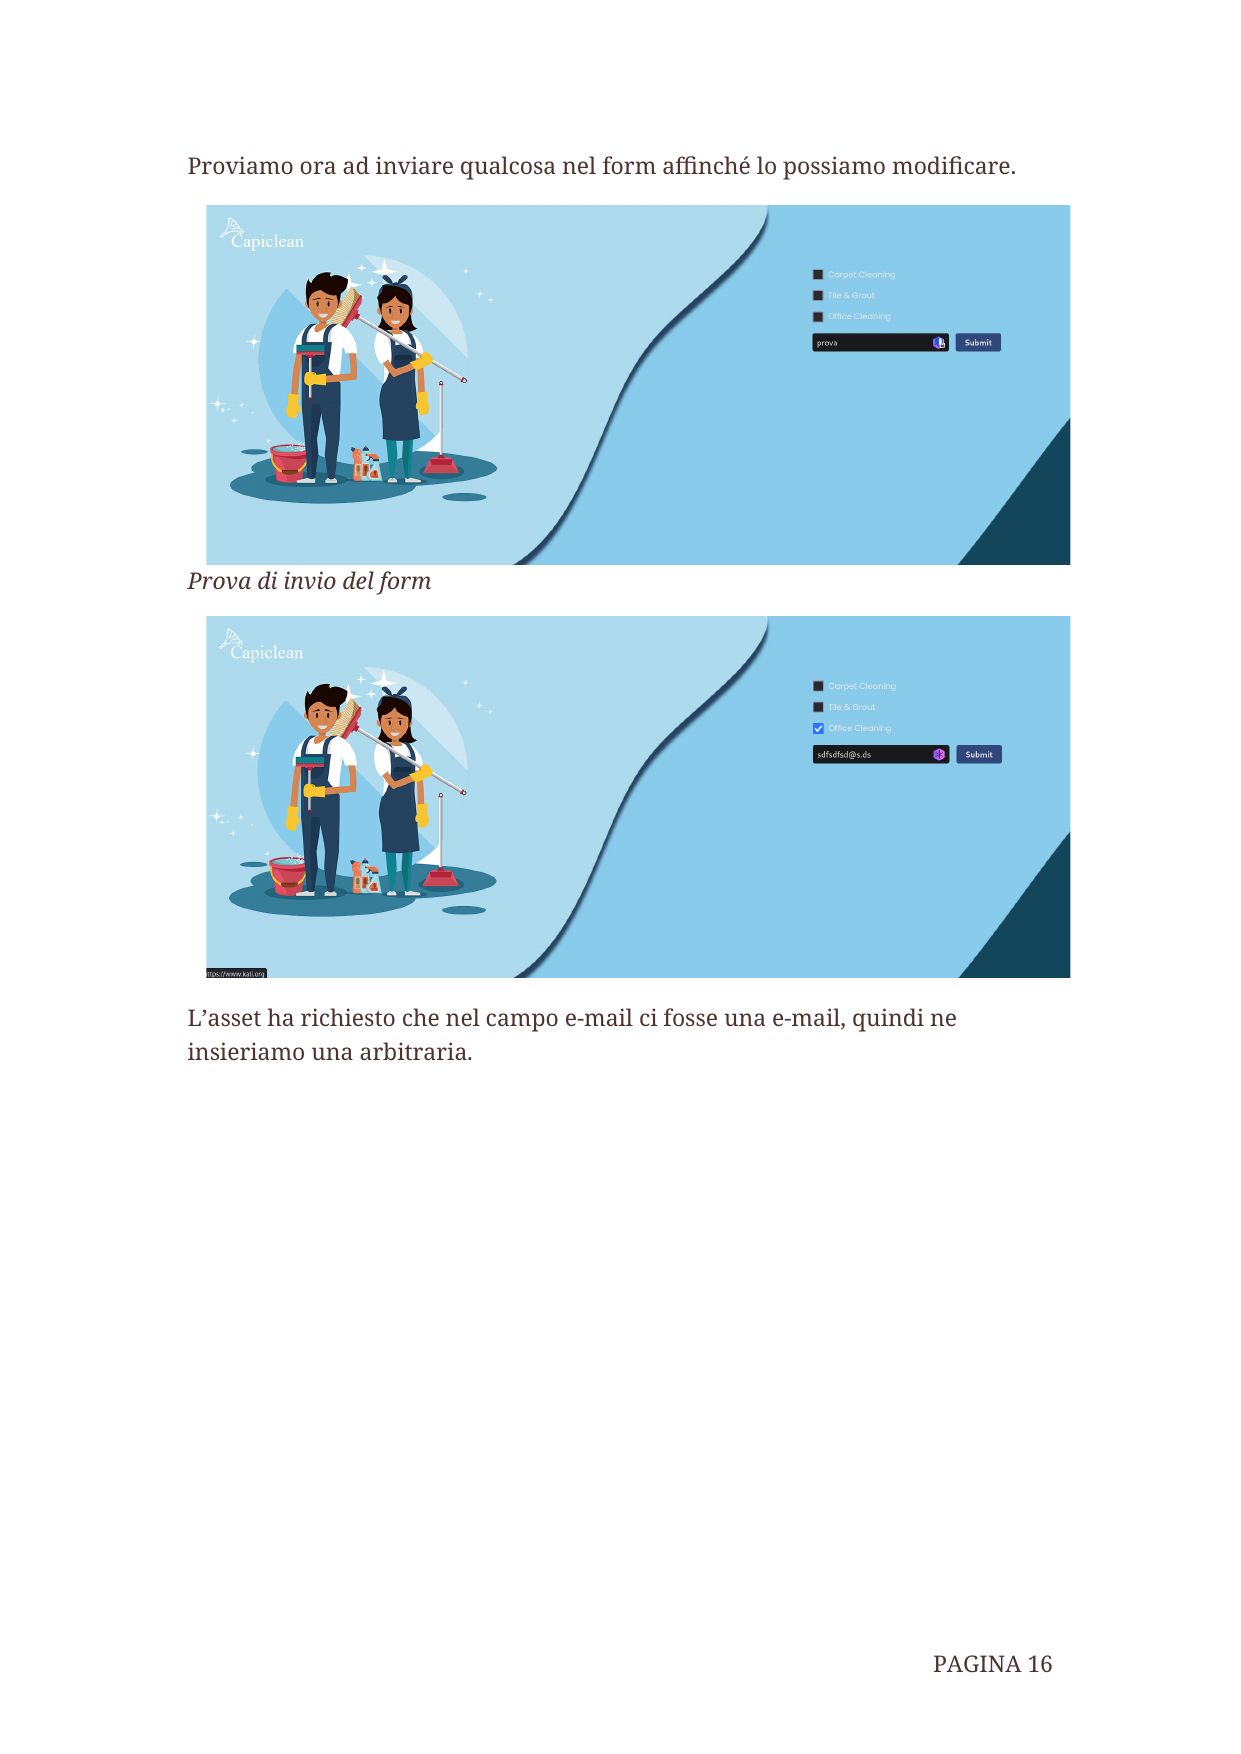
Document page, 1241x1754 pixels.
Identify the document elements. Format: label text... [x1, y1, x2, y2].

text Proviamo ora ad inviare qualcosa nel form affinché lo possiamo modificare. [187, 150, 1053, 181]
text L’asset ha richiesto che nel campo e-mail ci fosse una e-mail, quindi ne insieriamo una arbitraria. [187, 1002, 1053, 1067]
text Prova di invio del form [187, 205, 1053, 596]
